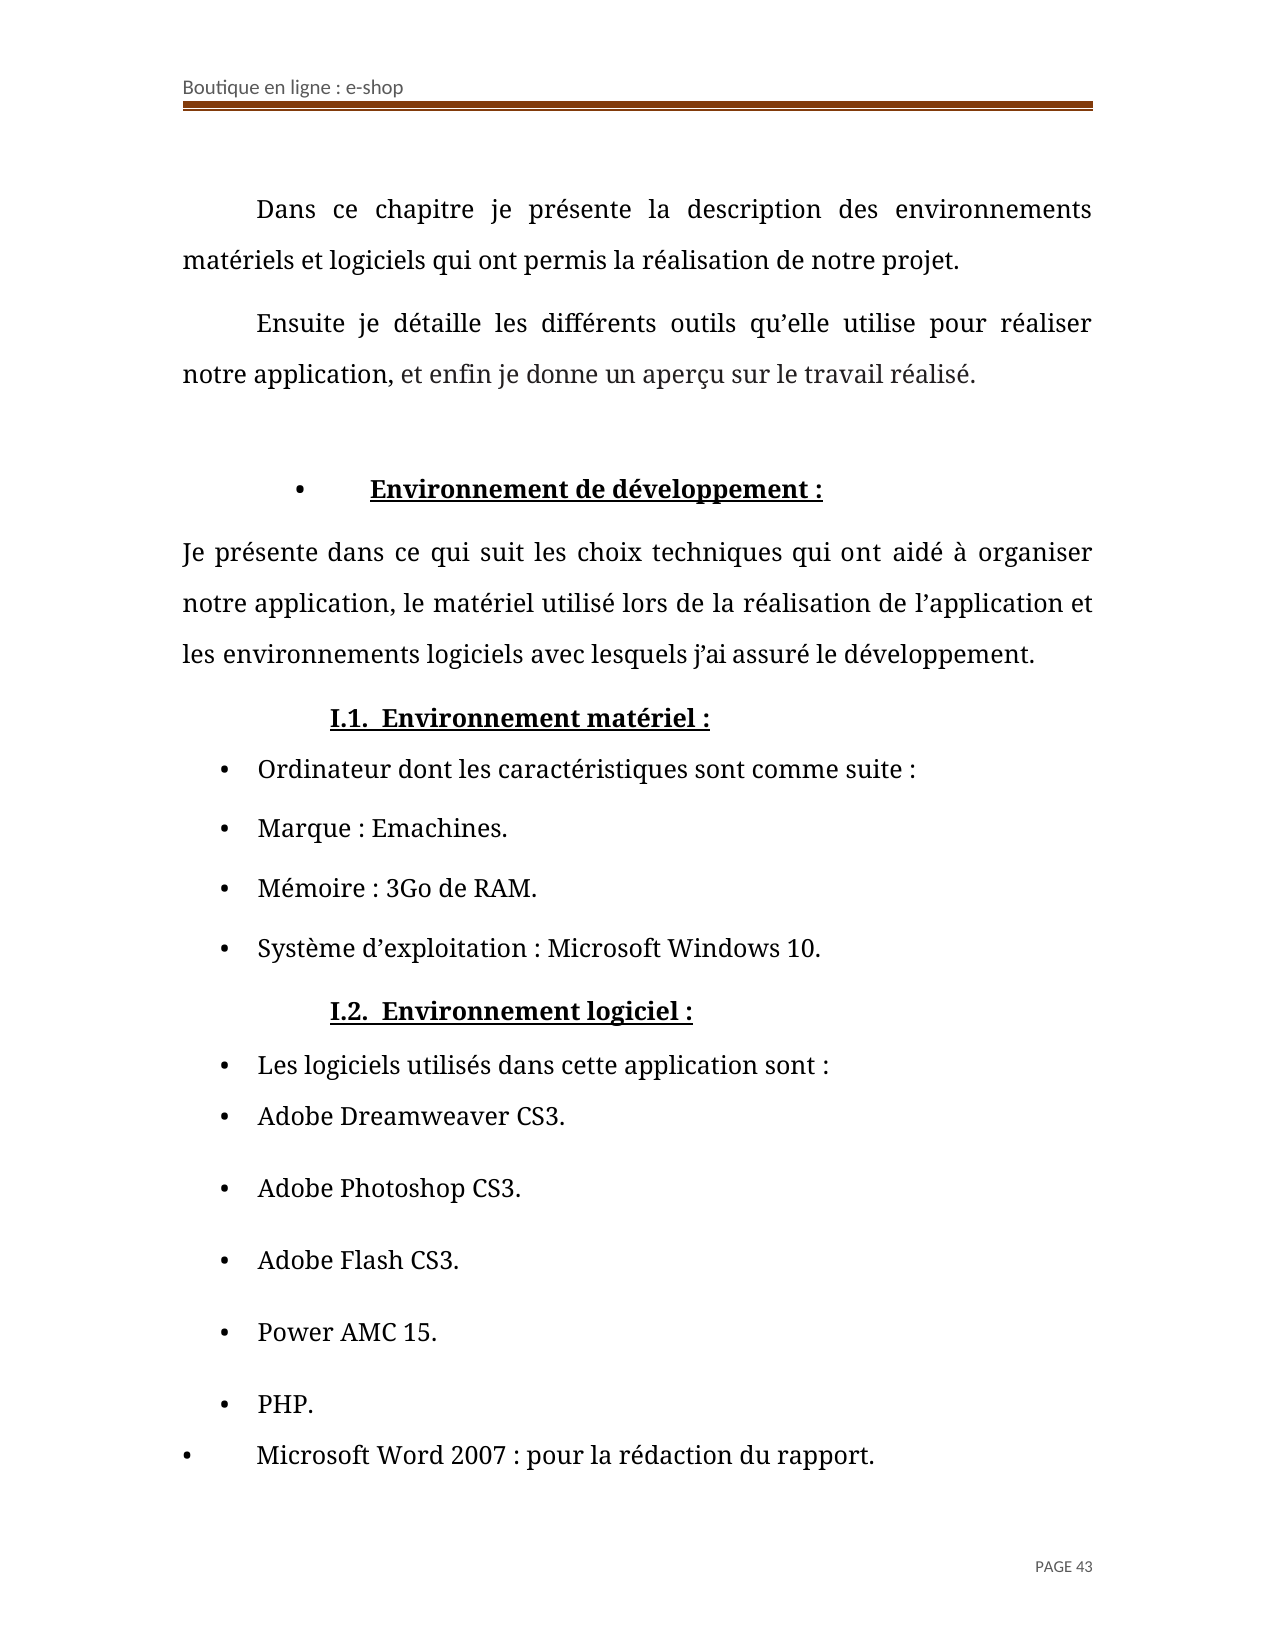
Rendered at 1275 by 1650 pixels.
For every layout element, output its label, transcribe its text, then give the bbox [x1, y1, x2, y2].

list Ordinateur dont les caractéristiques sont comme suite : [220, 752, 1093, 786]
text Ensuite je détaille les différents outils qu’elle utilise pour réaliser notre application, et enfin je donne un aperçu sur le travail réalisé. [182, 306, 1093, 391]
text I.1. Environnement matériel : [256, 701, 1093, 735]
list Environnement de développement : [295, 471, 1093, 506]
list Les logiciels utilisés dans cette application sont : [220, 1048, 1093, 1082]
list Adobe Flash CS3. [220, 1243, 1093, 1277]
list Microsoft Word 2007 : pour la rédaction du rapport. [182, 1438, 1093, 1472]
list Système d’exploitation : Microsoft Windows 10. [220, 930, 1093, 964]
text Je présente dans ce qui suit les choix techniques qui ont aidé à organiser notre application, le matériel utilisé lors de la réalisation de l’application et les environnements logiciels avec lesquels j’ai assuré le développement. [182, 535, 1093, 671]
text Dans ce chapitre je présente la description des environnements matériels et logiciels qui ont permis la réalisation de notre projet. [182, 191, 1093, 276]
list Marque : Emachines. [220, 811, 1093, 845]
list Power AMC 15. [220, 1315, 1093, 1349]
list Adobe Dreamweaver CS3. [220, 1099, 1093, 1133]
list Mémoire : 3Go de RAM. [220, 871, 1093, 905]
text I.2. Environnement logiciel : [256, 994, 1093, 1028]
list Adobe Photoshop CS3. [220, 1171, 1093, 1205]
list PHP. [220, 1387, 1093, 1421]
